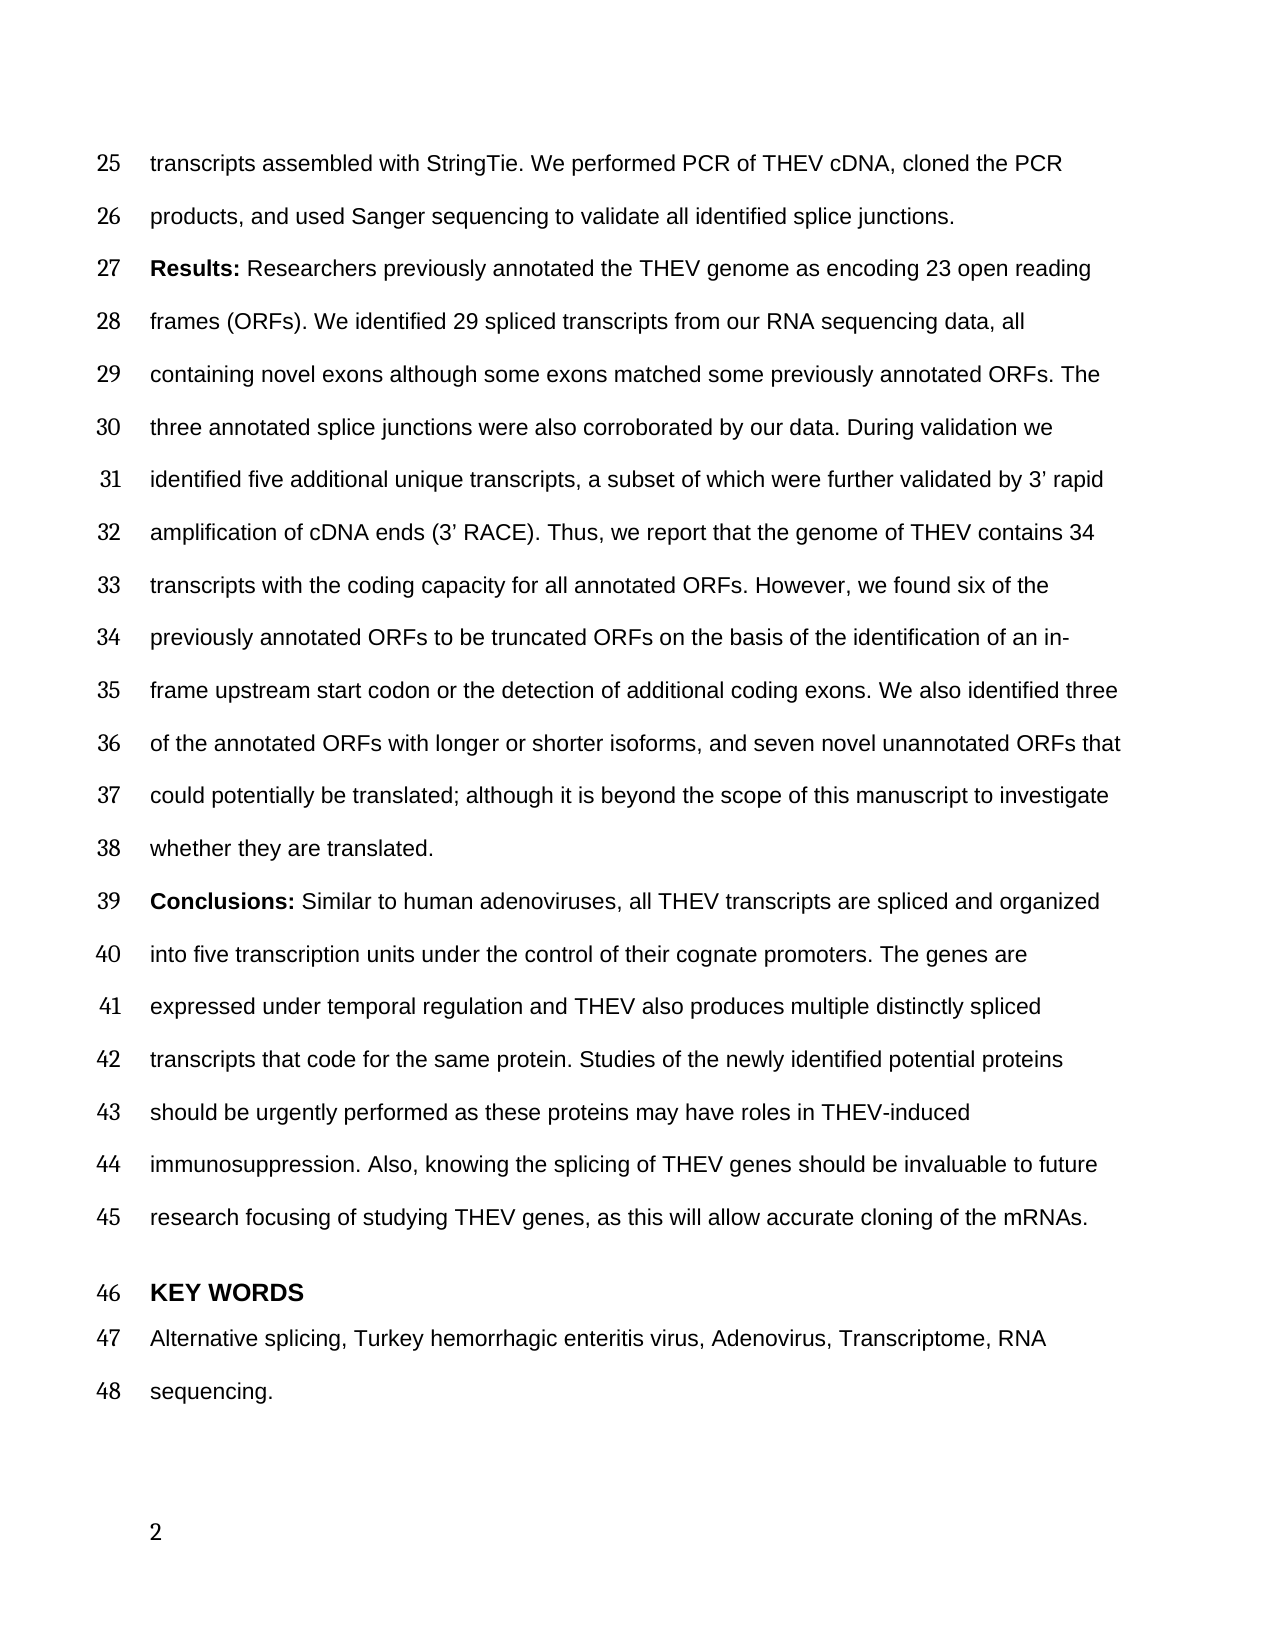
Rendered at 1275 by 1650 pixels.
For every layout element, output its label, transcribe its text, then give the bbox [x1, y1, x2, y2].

subtitle KEY WORDS [150, 1278, 1125, 1306]
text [150, 150, 1125, 1231]
text Alternative splicing, Turkey hemorrhagic enteritis virus, Adenovirus, Transcriptome, RNA sequencing. [150, 1325, 1125, 1404]
